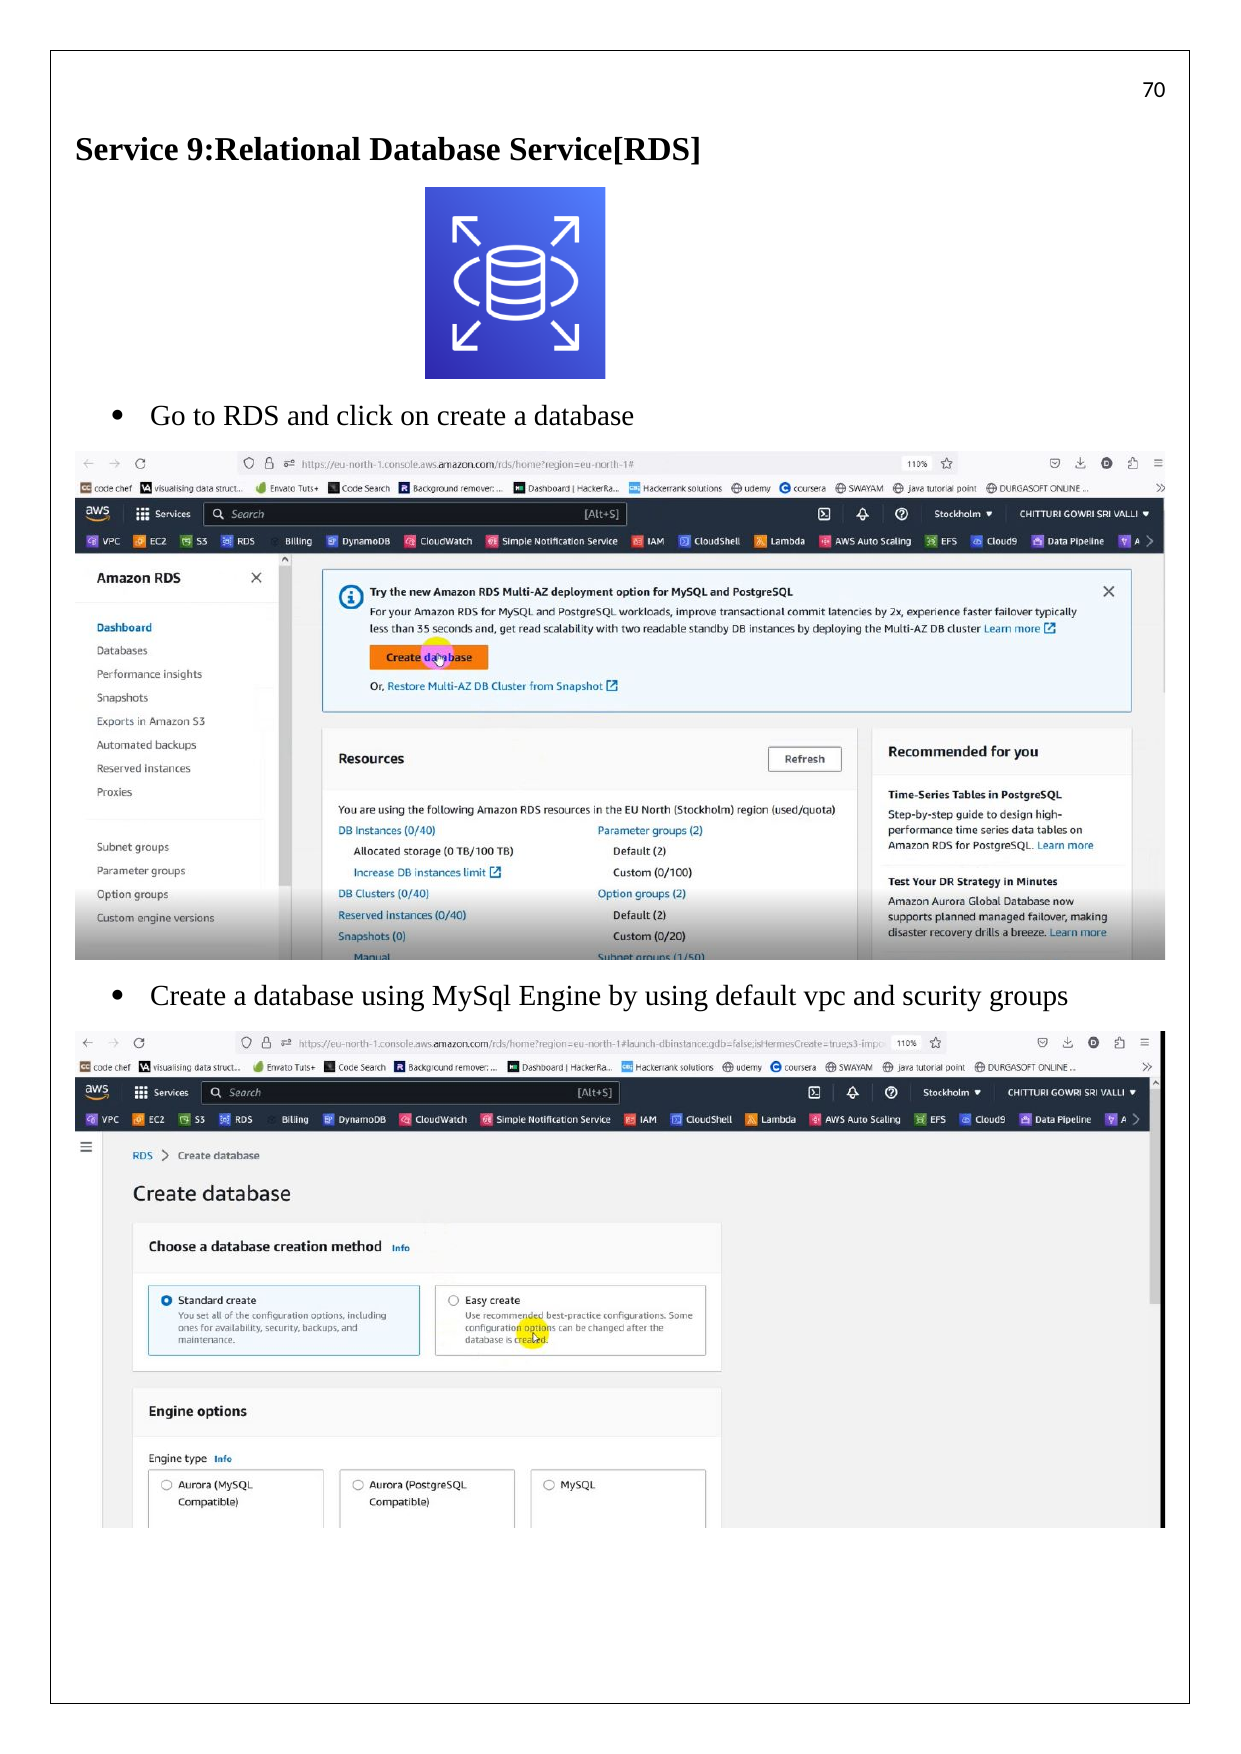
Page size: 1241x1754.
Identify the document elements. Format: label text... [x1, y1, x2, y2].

picture [75, 1031, 1166, 1528]
picture [425, 187, 606, 379]
list Go to RDS and click on create a database [112, 398, 1165, 432]
text Service 9:Relational Database Service[RDS] [75, 129, 1165, 168]
picture [75, 451, 1166, 960]
list Create a database using MySql Engine by using default vpc and scurity groups [112, 978, 1165, 1012]
